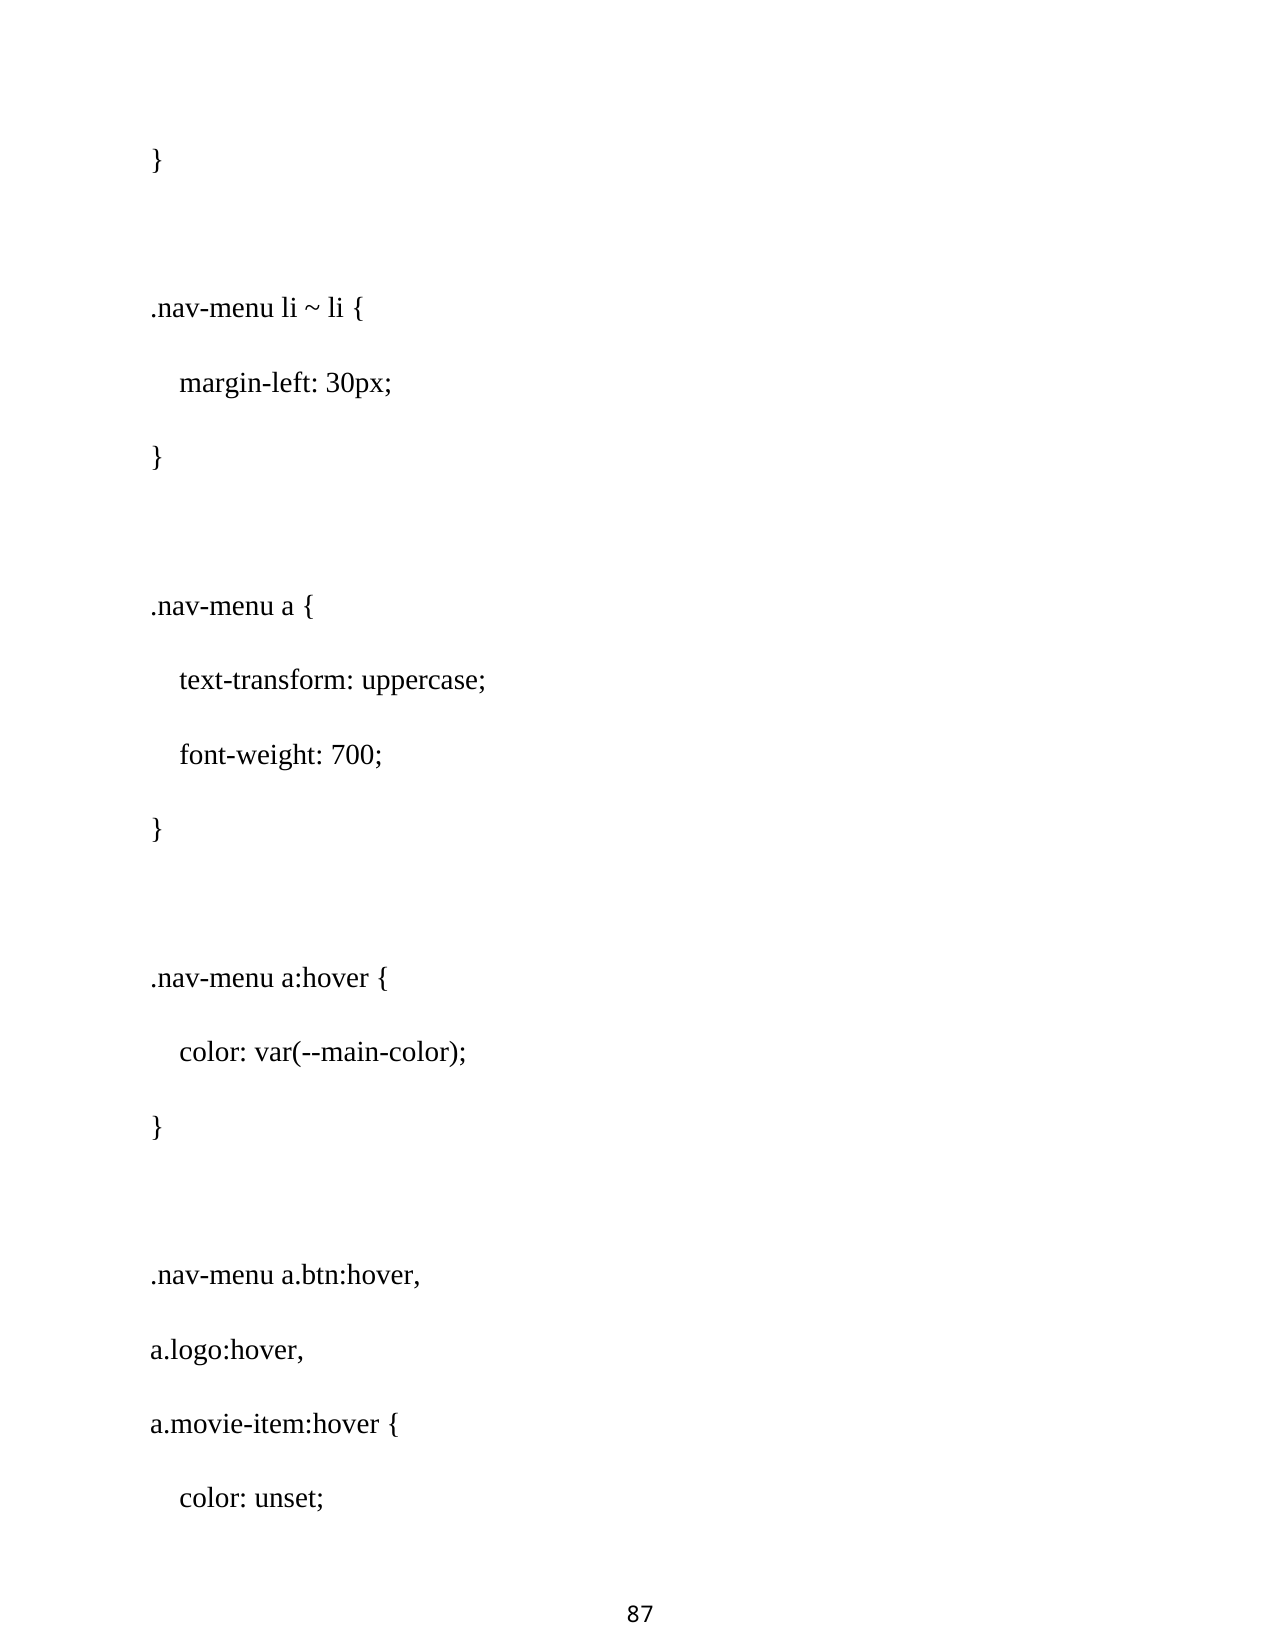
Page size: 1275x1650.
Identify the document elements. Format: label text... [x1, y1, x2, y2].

subtitle a.movie-item:hover { [150, 1406, 1238, 1440]
subtitle margin-left: 30px; [150, 365, 1238, 398]
subtitle } [150, 142, 1238, 175]
subtitle a.logo:hover, [150, 1332, 1238, 1365]
subtitle } [150, 439, 1238, 473]
subtitle .nav-menu li ~ li { [150, 291, 1238, 324]
subtitle .nav-menu a:hover { [150, 960, 1238, 993]
subtitle .nav-menu a.btn:hover, [150, 1257, 1238, 1291]
subtitle text-transform: uppercase; [150, 662, 1238, 696]
subtitle color: var(--main-color); [150, 1034, 1238, 1068]
subtitle } [150, 1109, 1238, 1142]
subtitle } [150, 811, 1238, 845]
subtitle color: unset; [150, 1481, 1238, 1514]
subtitle .nav-menu a { [150, 588, 1238, 622]
subtitle font-weight: 700; [150, 737, 1238, 770]
